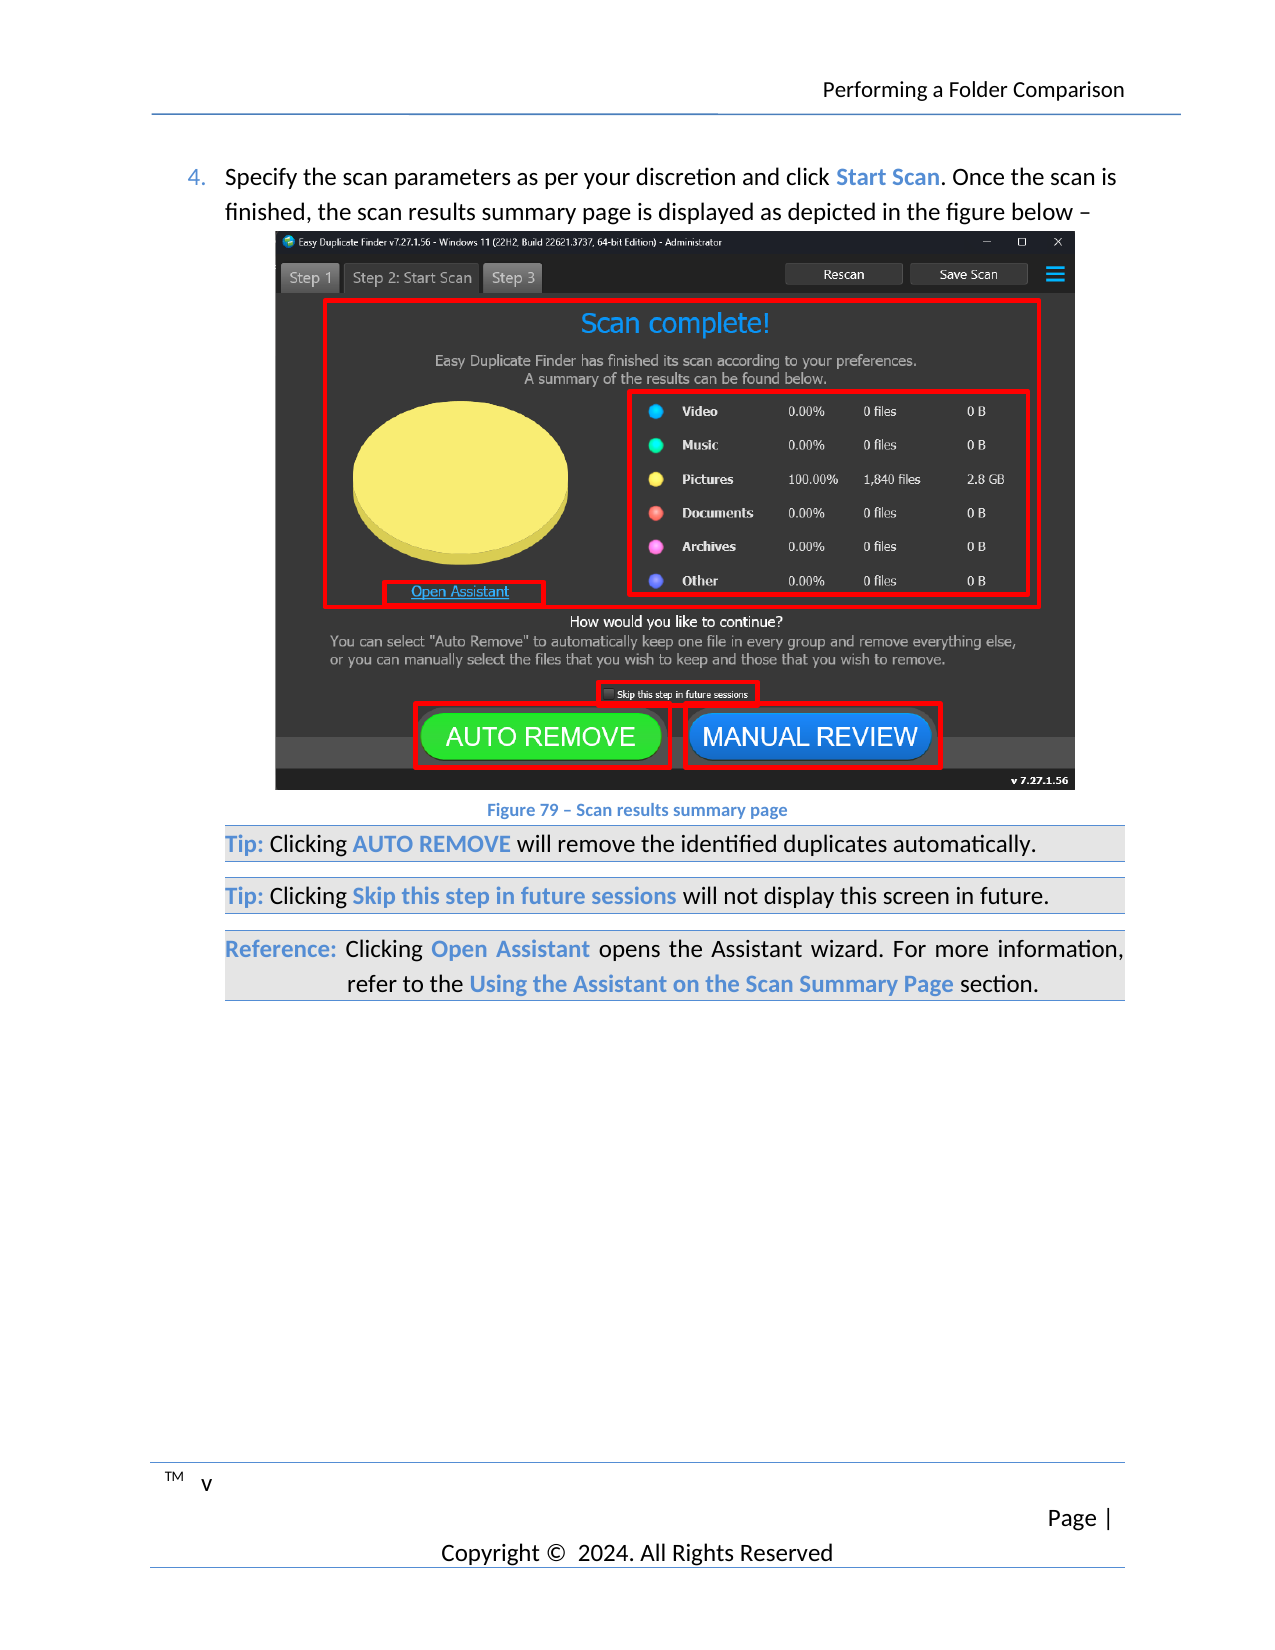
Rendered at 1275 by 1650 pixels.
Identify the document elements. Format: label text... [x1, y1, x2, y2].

list Specify the scan parameters as per your discretion and click Start Scan. Once the scan is finished, the scan results summary page is displayed as depicted in the figure below – [187, 161, 1125, 227]
text Tip: Clicking AUTO REMOVE will remove the identified duplicates automatically. [225, 826, 1125, 861]
text Tip: Clicking Skip this step in future sessions will not display this screen in future. [225, 878, 1125, 913]
picture [275, 231, 1075, 790]
text Reference: Clicking Open Assistant opens the Assistant wizard. For more information, refer to the Using the Assistant on the Scan Summary Page section. [225, 931, 1125, 1000]
